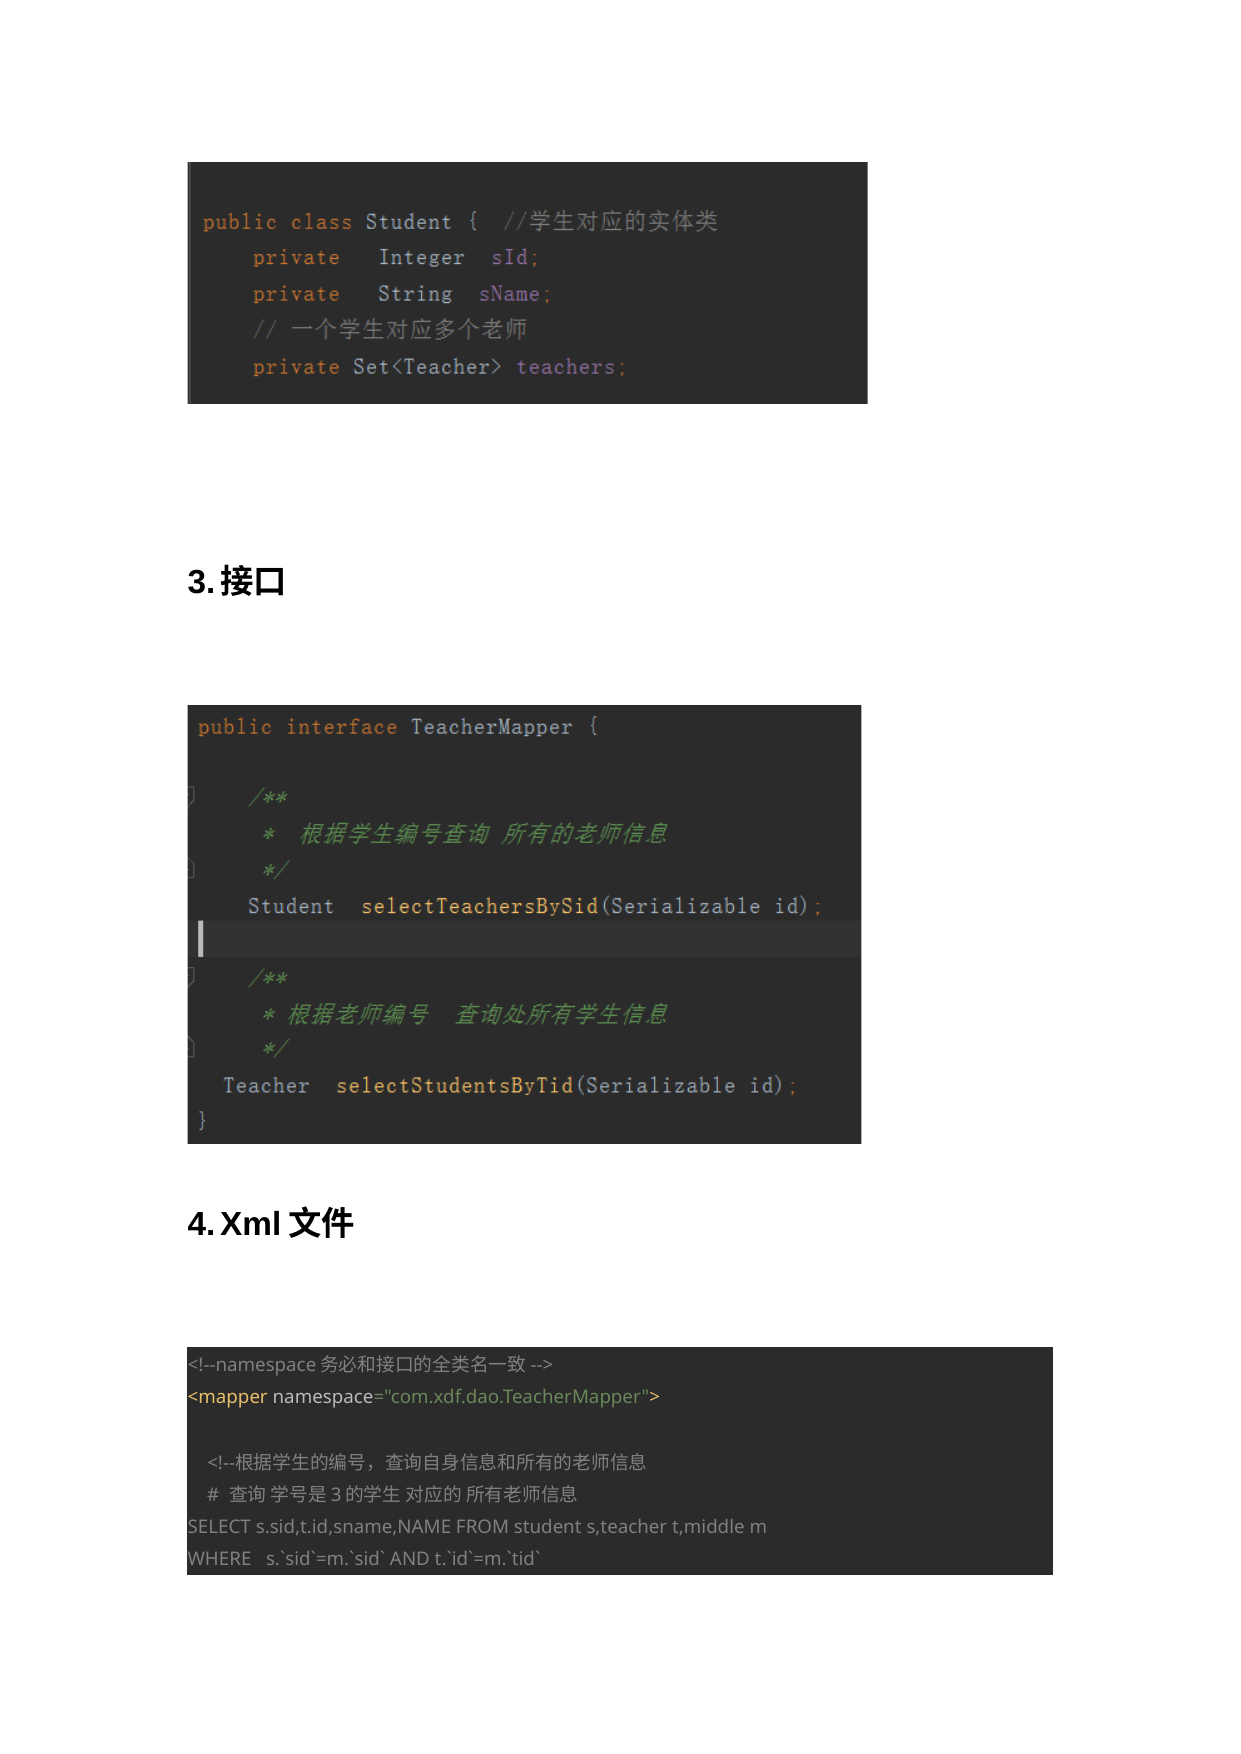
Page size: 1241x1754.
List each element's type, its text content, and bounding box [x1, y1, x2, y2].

picture [187, 162, 868, 404]
picture [187, 705, 862, 1144]
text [187, 1347, 1053, 1575]
subtitle Xml文件 [187, 1188, 1053, 1253]
subtitle 接口 [187, 547, 1053, 612]
